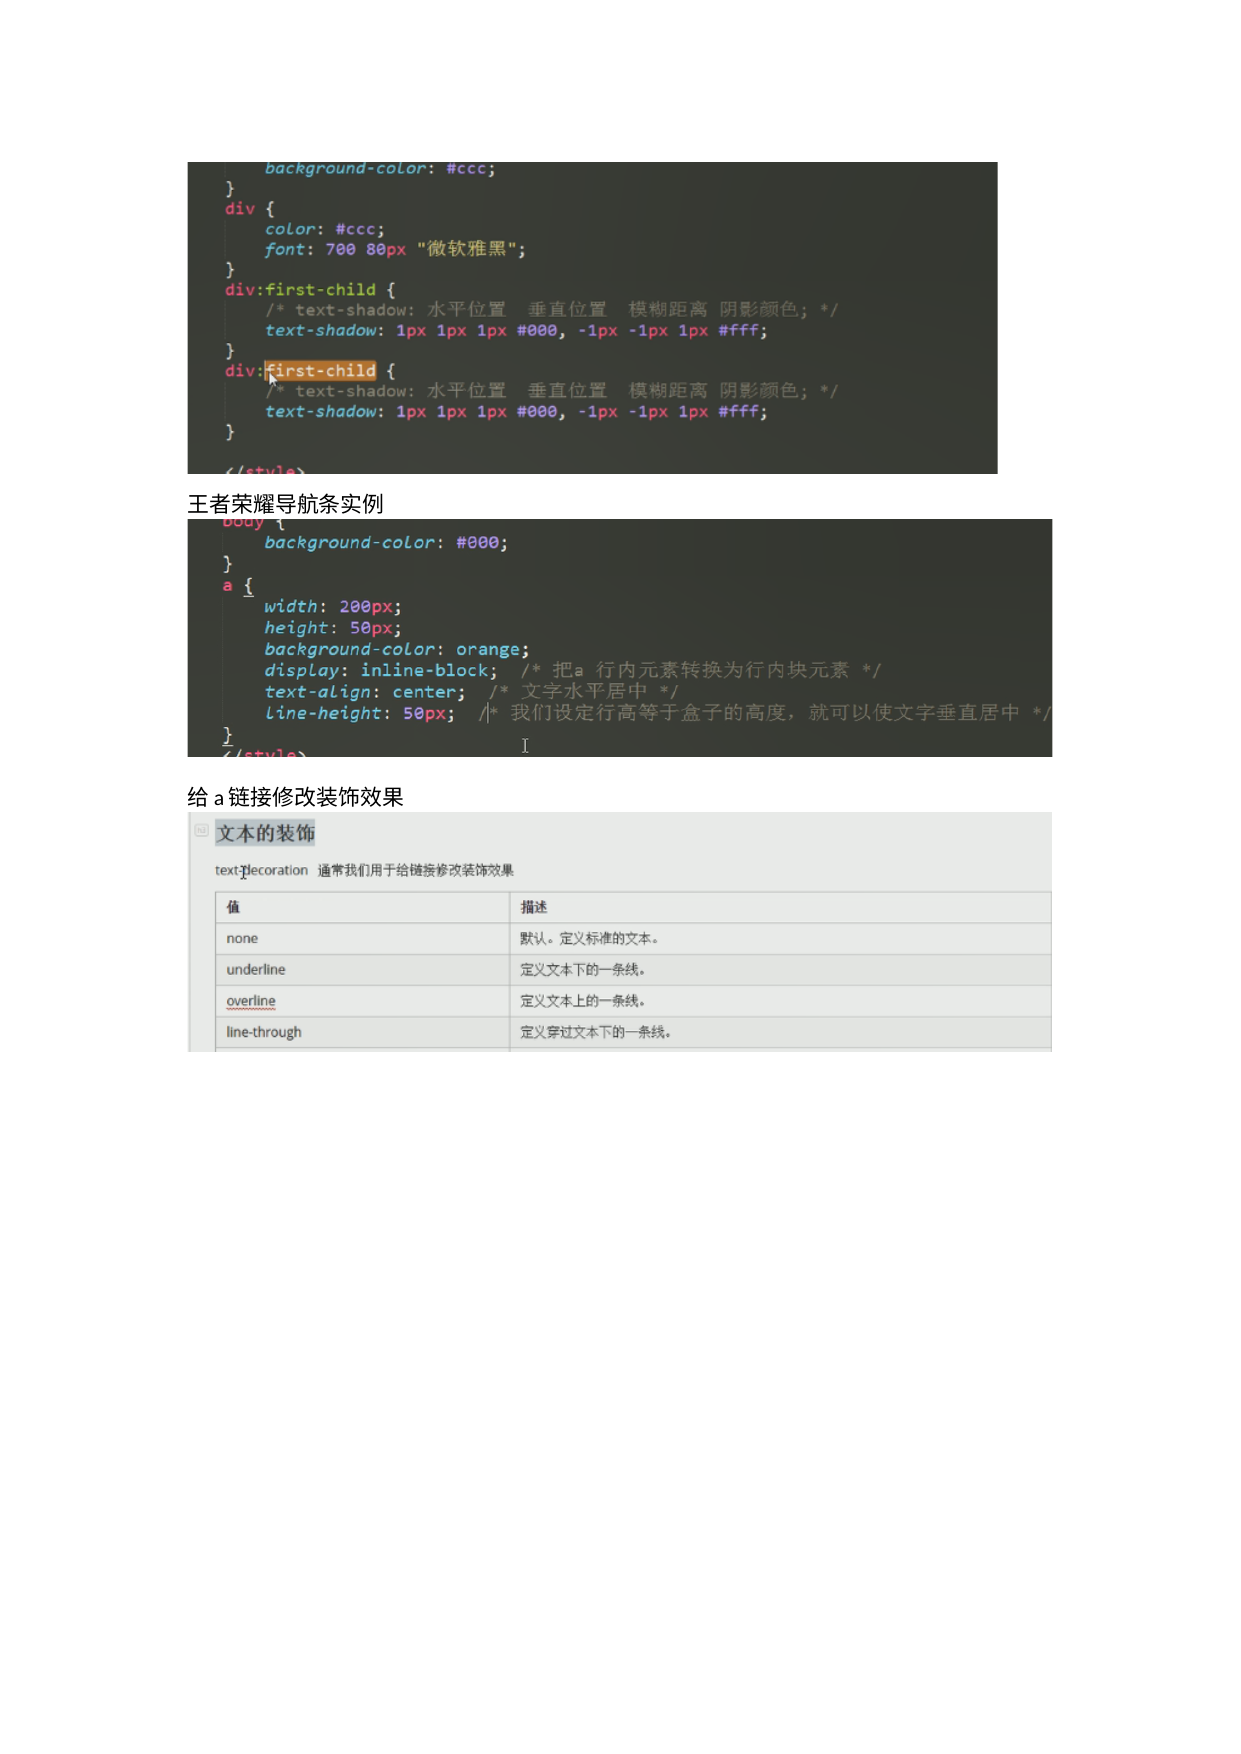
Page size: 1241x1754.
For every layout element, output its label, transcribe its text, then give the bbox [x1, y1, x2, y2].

picture [187, 162, 998, 474]
picture [187, 812, 1052, 1052]
picture [187, 519, 1053, 757]
list 王者荣耀导航条实例 [187, 487, 1053, 519]
list 给a链接修改装饰效果 [187, 779, 1053, 812]
